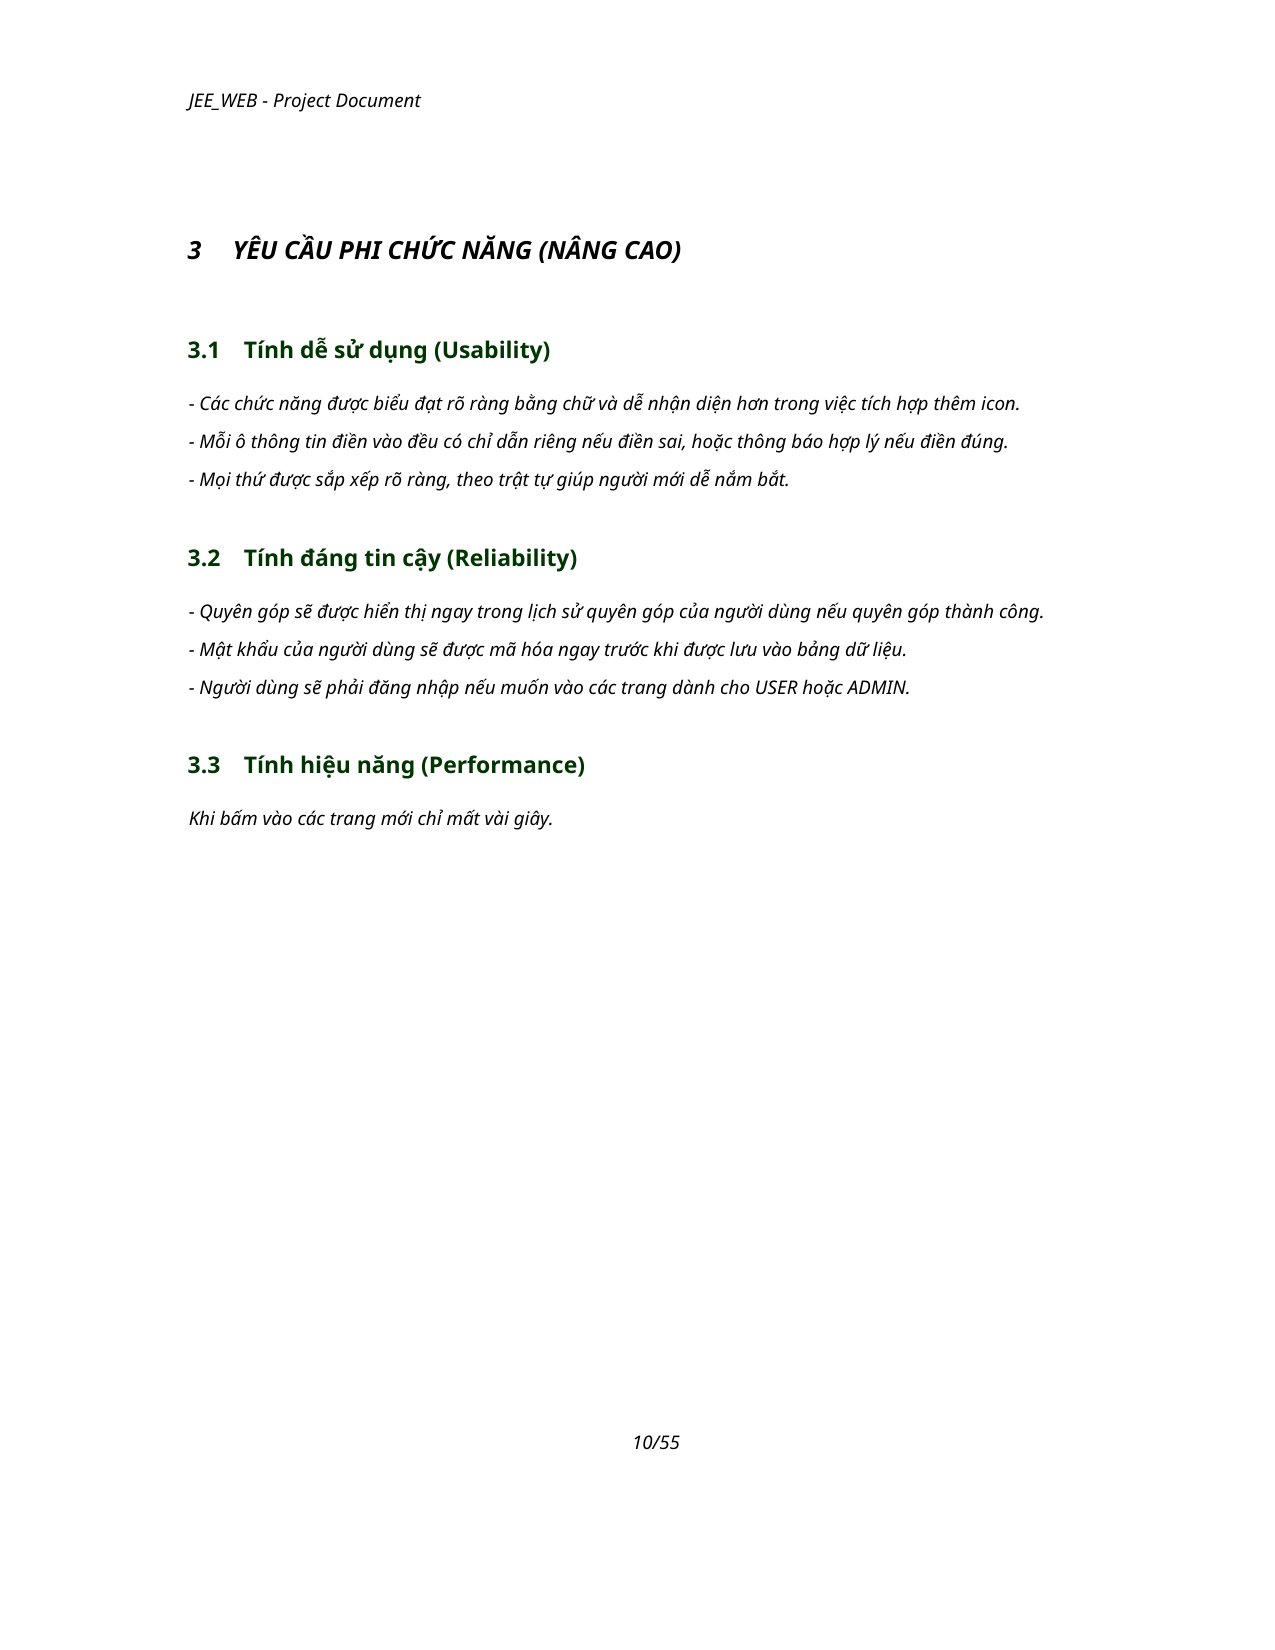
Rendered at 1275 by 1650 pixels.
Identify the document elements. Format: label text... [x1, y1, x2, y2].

subtitle YÊU CẦU PHI CHỨC NĂNG (NÂNG CAO) [187, 233, 1125, 267]
text - Quyên góp sẽ được hiển thị ngay trong lịch sử quyên góp của người dùng nếu quyên góp thành công. [188, 598, 1125, 623]
text - Người dùng sẽ phải đăng nhập nếu muốn vào các trang dành cho USER hoặc ADMIN. [188, 674, 1125, 699]
text - Mỗi ô thông tin điền vào đều có chỉ dẫn riêng nếu điền sai, hoặc thông báo hợp lý nếu điền đúng. [188, 428, 1125, 454]
text - Mật khẩu của người dùng sẽ được mã hóa ngay trước khi được lưu vào bảng dữ liệu. [188, 636, 1125, 661]
subtitle Tính đáng tin cậy (Reliability) [187, 542, 1125, 573]
text Khi bấm vào các trang mới chỉ mất vài giây. [188, 806, 1125, 831]
subtitle Tính dễ sử dụng (Usability) [187, 334, 1125, 365]
text - Mọi thứ được sắp xếp rõ ràng, theo trật tự giúp người mới dễ nắm bắt. [188, 466, 1125, 492]
text - Các chức năng được biểu đạt rõ ràng bằng chữ và dễ nhận diện hơn trong việc tích hợp thêm icon. [188, 390, 1125, 416]
subtitle Tính hiệu năng (Performance) [187, 749, 1125, 781]
